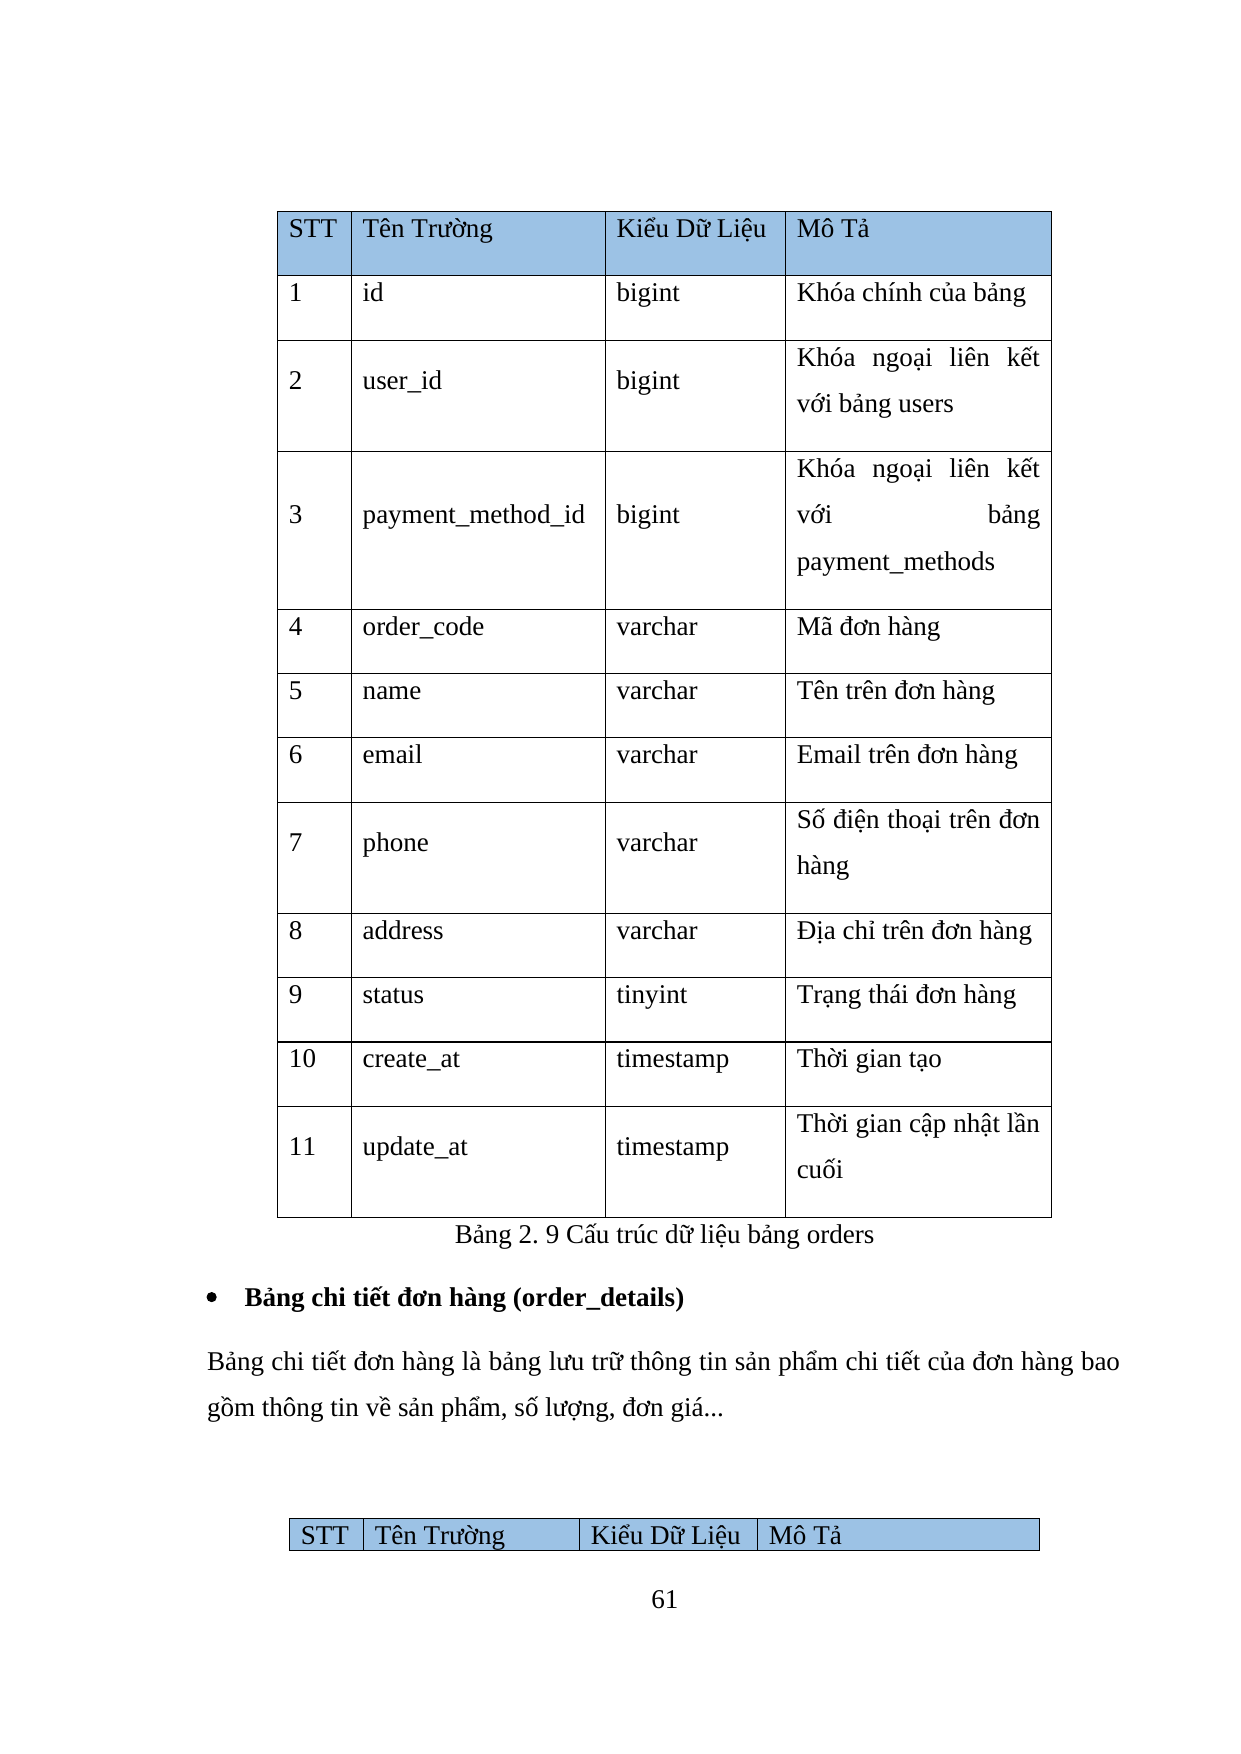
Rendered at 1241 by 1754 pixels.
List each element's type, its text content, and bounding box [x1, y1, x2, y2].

table_cell Khóa ngoại liên kết với bảng users [786, 341, 1051, 451]
table_cell bigint [606, 341, 785, 451]
table_header STT [278, 212, 351, 275]
table_header Kiểu Dữ Liệu [606, 212, 785, 275]
table_header Mô Tả [758, 1519, 1039, 1550]
table_cell payment_method_id [352, 452, 605, 608]
table_cell create_at [352, 1043, 605, 1106]
table_cell Thời gian cập nhật lần cuối [786, 1107, 1051, 1217]
table_cell 8 [278, 914, 351, 977]
table_header Tên Trường [352, 212, 605, 275]
table_cell order_code [352, 610, 605, 673]
table_header Mô Tả [786, 212, 1051, 275]
table_cell timestamp [606, 1043, 785, 1106]
table_cell 6 [278, 738, 351, 802]
table_header STT [290, 1519, 363, 1550]
table_cell user_id [352, 341, 605, 451]
table_cell varchar [606, 914, 785, 977]
table_cell 9 [278, 978, 351, 1041]
text Bảng chi tiết đơn hàng là bảng lưu trữ thông tin sản phẩm chi tiết của đơn hàng bao gồm thông tin về sản phẩm, số lượng, đơn giá... [207, 1345, 1122, 1423]
table_cell Địa chỉ trên đơn hàng [786, 914, 1051, 977]
table_cell 10 [278, 1043, 351, 1106]
table_cell Trạng thái đơn hàng [786, 978, 1051, 1041]
table_cell Thời gian tạo [786, 1043, 1051, 1106]
table_cell 1 [278, 276, 351, 340]
table_cell tinyint [606, 978, 785, 1041]
table_cell phone [352, 803, 605, 913]
table_cell 11 [278, 1107, 351, 1217]
table_cell Khóa ngoại liên kết với bảng payment_methods [786, 452, 1051, 608]
table_cell bigint [606, 452, 785, 608]
table_cell varchar [606, 803, 785, 913]
table_header Kiểu Dữ Liệu [580, 1519, 757, 1550]
table_cell 3 [278, 452, 351, 608]
table_header Tên Trường [364, 1519, 579, 1550]
table_cell 4 [278, 610, 351, 673]
table_cell bigint [606, 276, 785, 340]
table_cell timestamp [606, 1107, 785, 1217]
table_cell name [352, 674, 605, 737]
table_cell Khóa chính của bảng [786, 276, 1051, 340]
table_cell Email trên đơn hàng [786, 738, 1051, 802]
table_cell address [352, 914, 605, 977]
text Bảng 2. 9 Cấu trúc dữ liệu bảng orders [207, 1218, 1122, 1249]
list Bảng chi tiết đơn hàng (order_details) [207, 1281, 1122, 1312]
table_cell varchar [606, 674, 785, 737]
table_cell update_at [352, 1107, 605, 1217]
table_cell 5 [278, 674, 351, 737]
table_cell status [352, 978, 605, 1041]
table_cell email [352, 738, 605, 802]
table_cell Tên trên đơn hàng [786, 674, 1051, 737]
table_cell Mã đơn hàng [786, 610, 1051, 673]
table_cell varchar [606, 738, 785, 802]
table_cell 7 [278, 803, 351, 913]
table_cell id [352, 276, 605, 340]
table_cell varchar [606, 610, 785, 673]
table_cell Số điện thoại trên đơn hàng [786, 803, 1051, 913]
table_cell 2 [278, 341, 351, 451]
